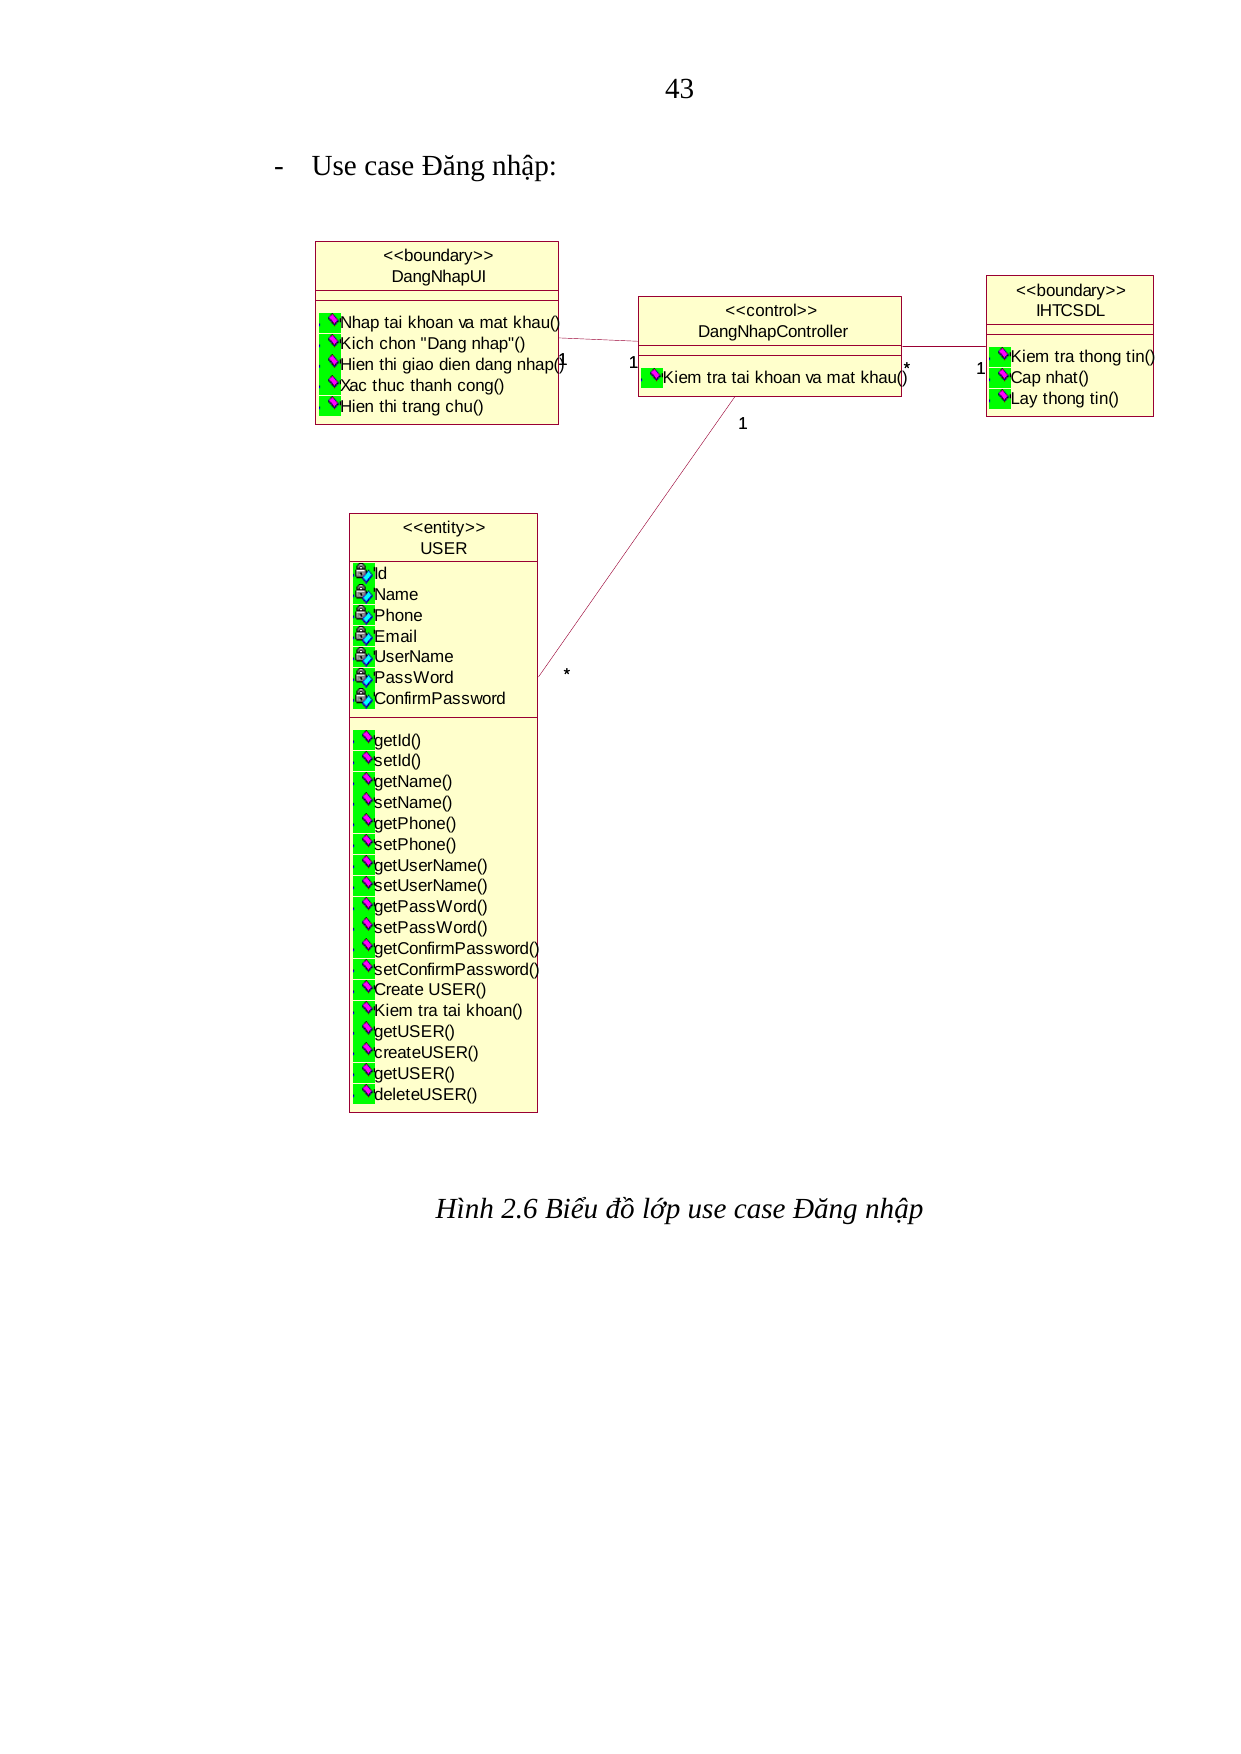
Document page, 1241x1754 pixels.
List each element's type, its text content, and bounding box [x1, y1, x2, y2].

list Use case Đăng nhập: [274, 148, 1122, 181]
text Hình 2.6 Biểu đồ lớp use case Đăng nhập [207, 1191, 1122, 1224]
